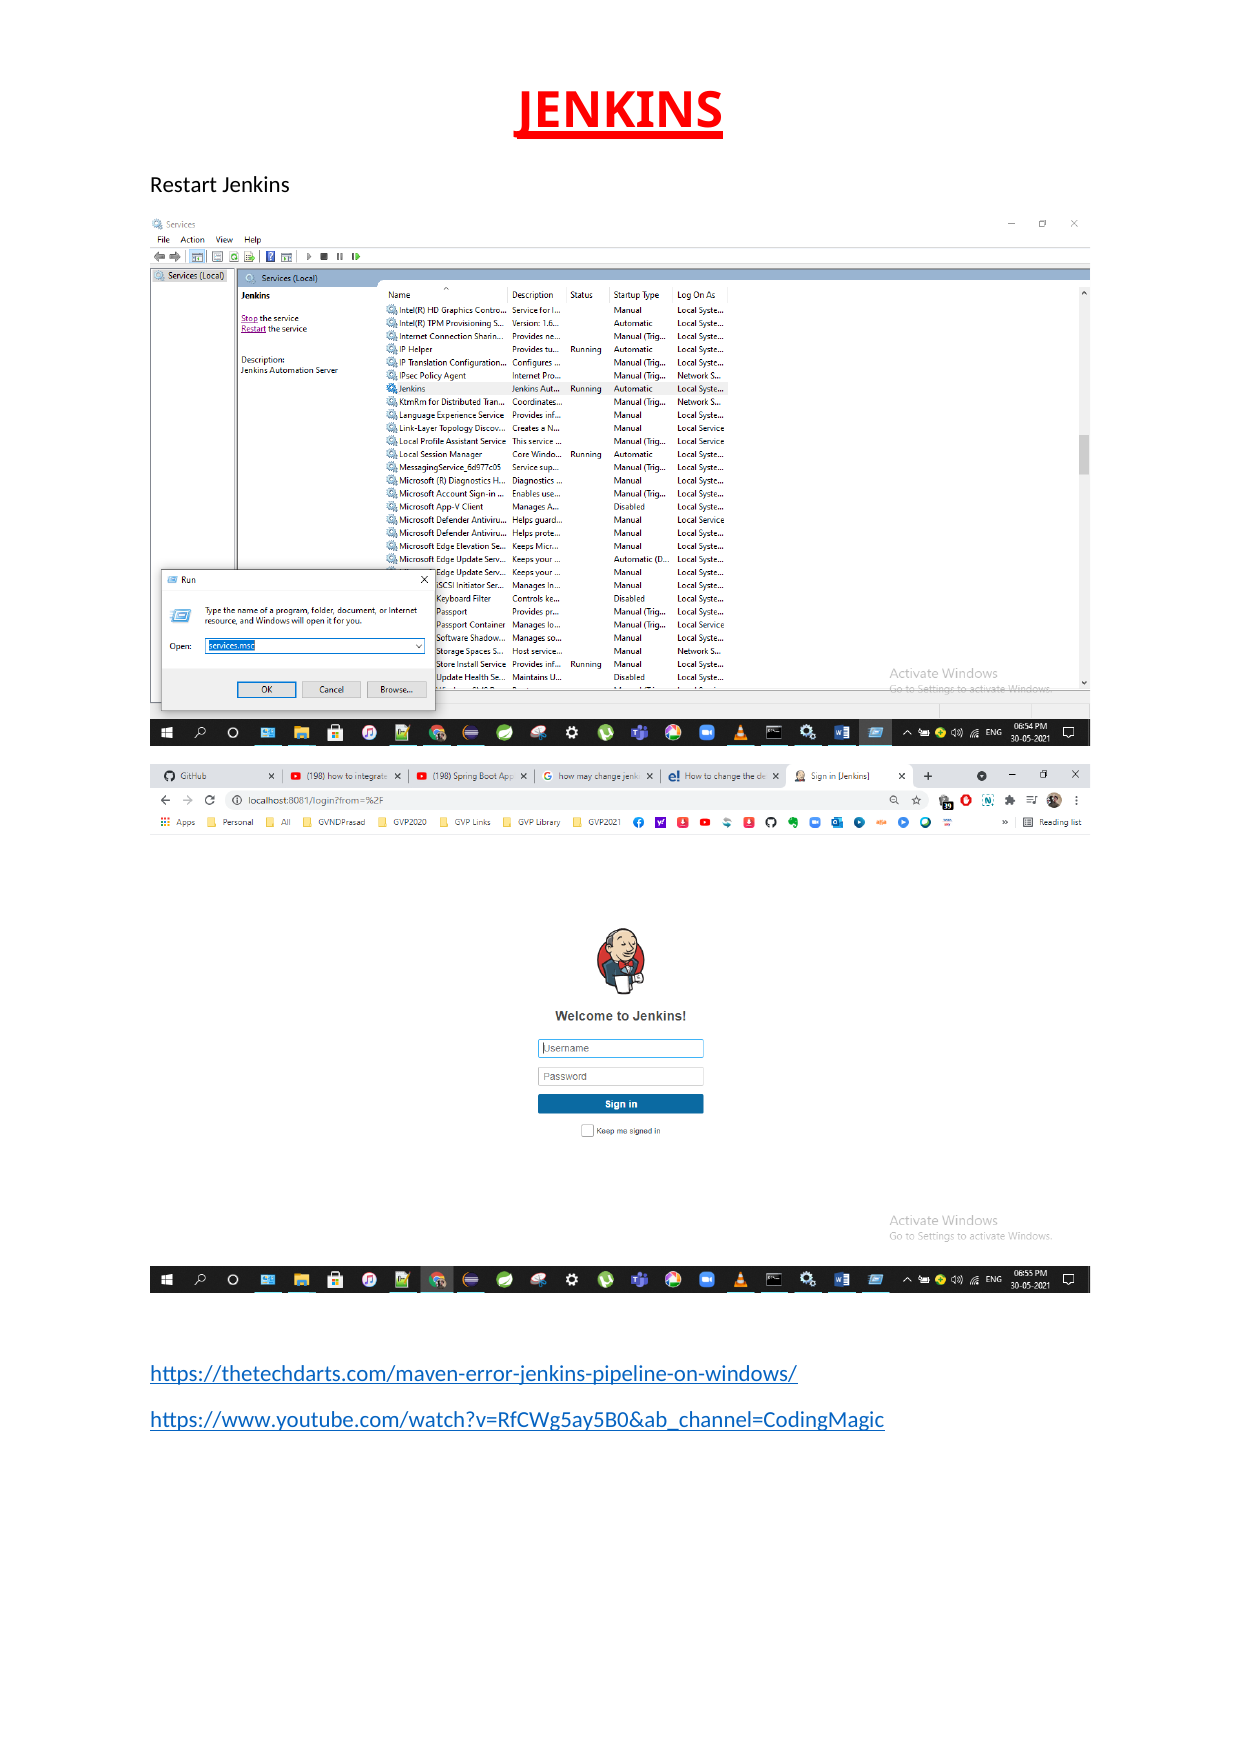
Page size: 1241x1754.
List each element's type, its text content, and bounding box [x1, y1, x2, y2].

text Restart Jenkins [150, 170, 1090, 198]
picture [150, 764, 1091, 1293]
text https://thetechdarts.com/maven-error-jenkins-pipeline-on-windows/ [150, 1359, 1090, 1387]
picture [150, 216, 1091, 746]
text https://www.youtube.com/watch?v=RfCWg5ay5B0&ab_channel=CodingMagic [150, 1406, 1090, 1433]
